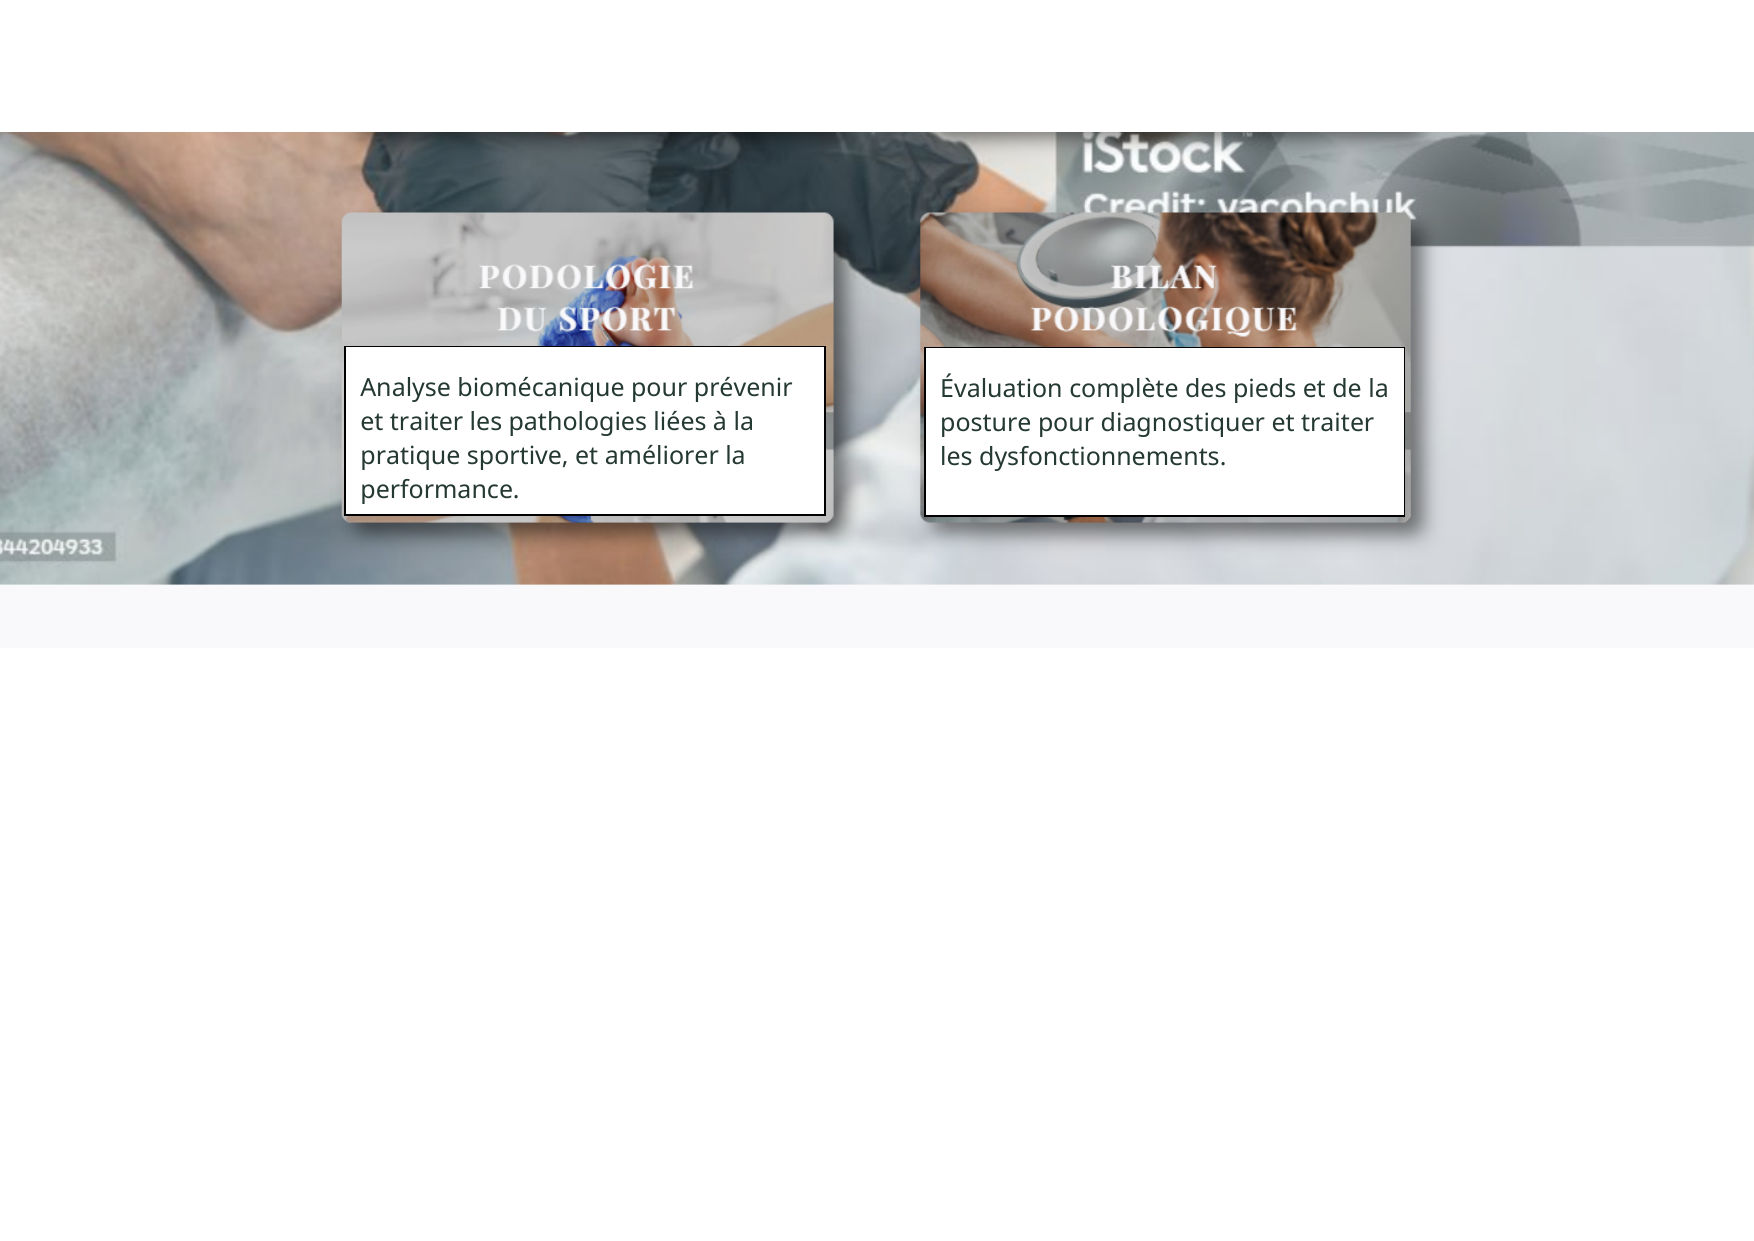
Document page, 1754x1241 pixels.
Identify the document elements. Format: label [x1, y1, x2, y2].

picture [0, 132, 1754, 648]
